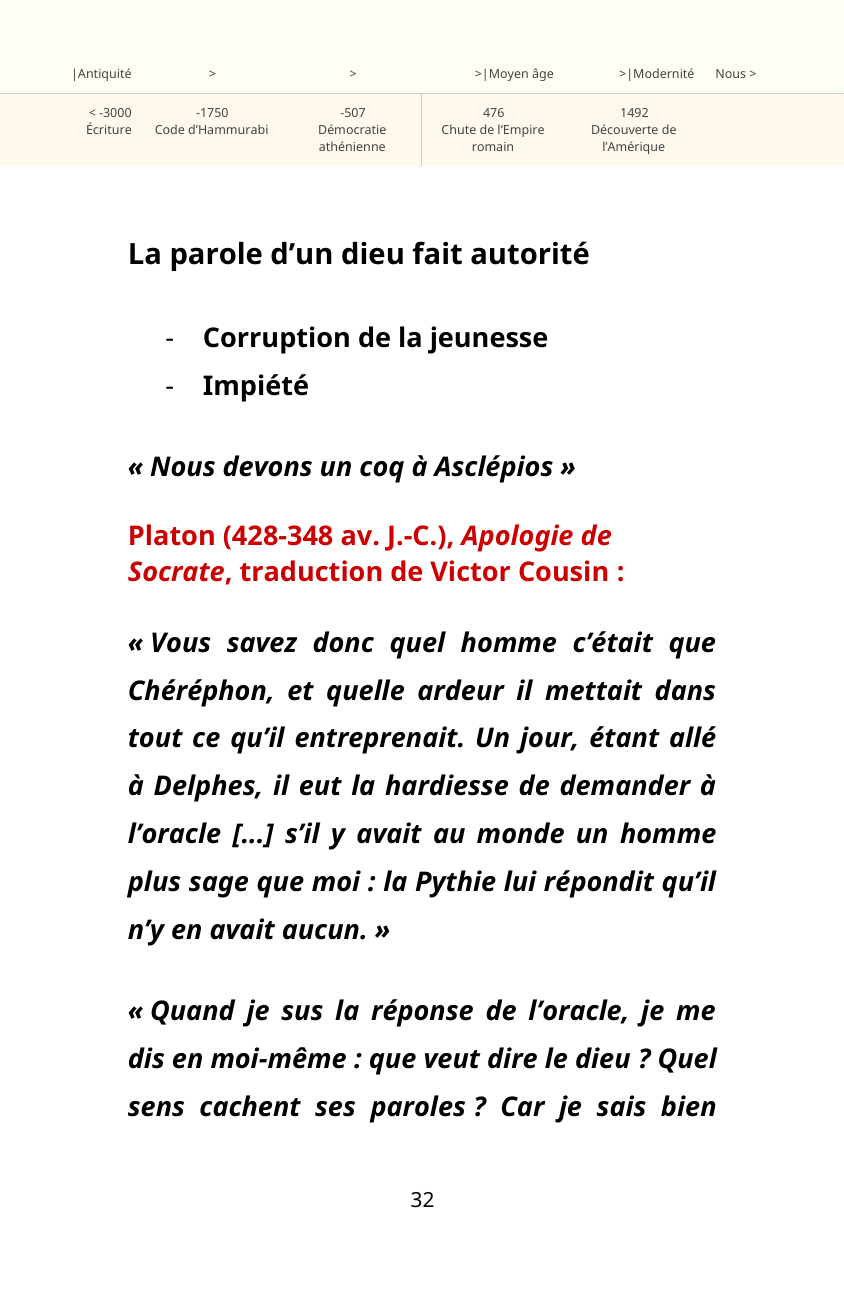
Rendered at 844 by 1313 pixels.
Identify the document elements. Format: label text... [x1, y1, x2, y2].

subtitle Platon (428-348 av. J.-C.), Apologie de Socrate, traduction de Victor Cousin : [128, 516, 717, 590]
subtitle Impiété [165, 366, 717, 403]
subtitle « Nous devons un coq à Asclépios » [128, 447, 717, 484]
subtitle La parole d’un dieu fait autorité [128, 233, 717, 273]
subtitle Corruption de la jeunesse [165, 318, 717, 355]
subtitle « Vous savez donc quel homme c’était que Chéréphon, et quelle ardeur il mettait dans tout ce qu’il entreprenait. Un jour, étant allé à Delphes, il eut la hardiesse de demander à l’oracle [...] s’il y avait au monde un homme plus sage que moi : la Pythie lui répondit qu’il n’y en avait aucun. » [128, 623, 717, 947]
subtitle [128, 992, 717, 1124]
